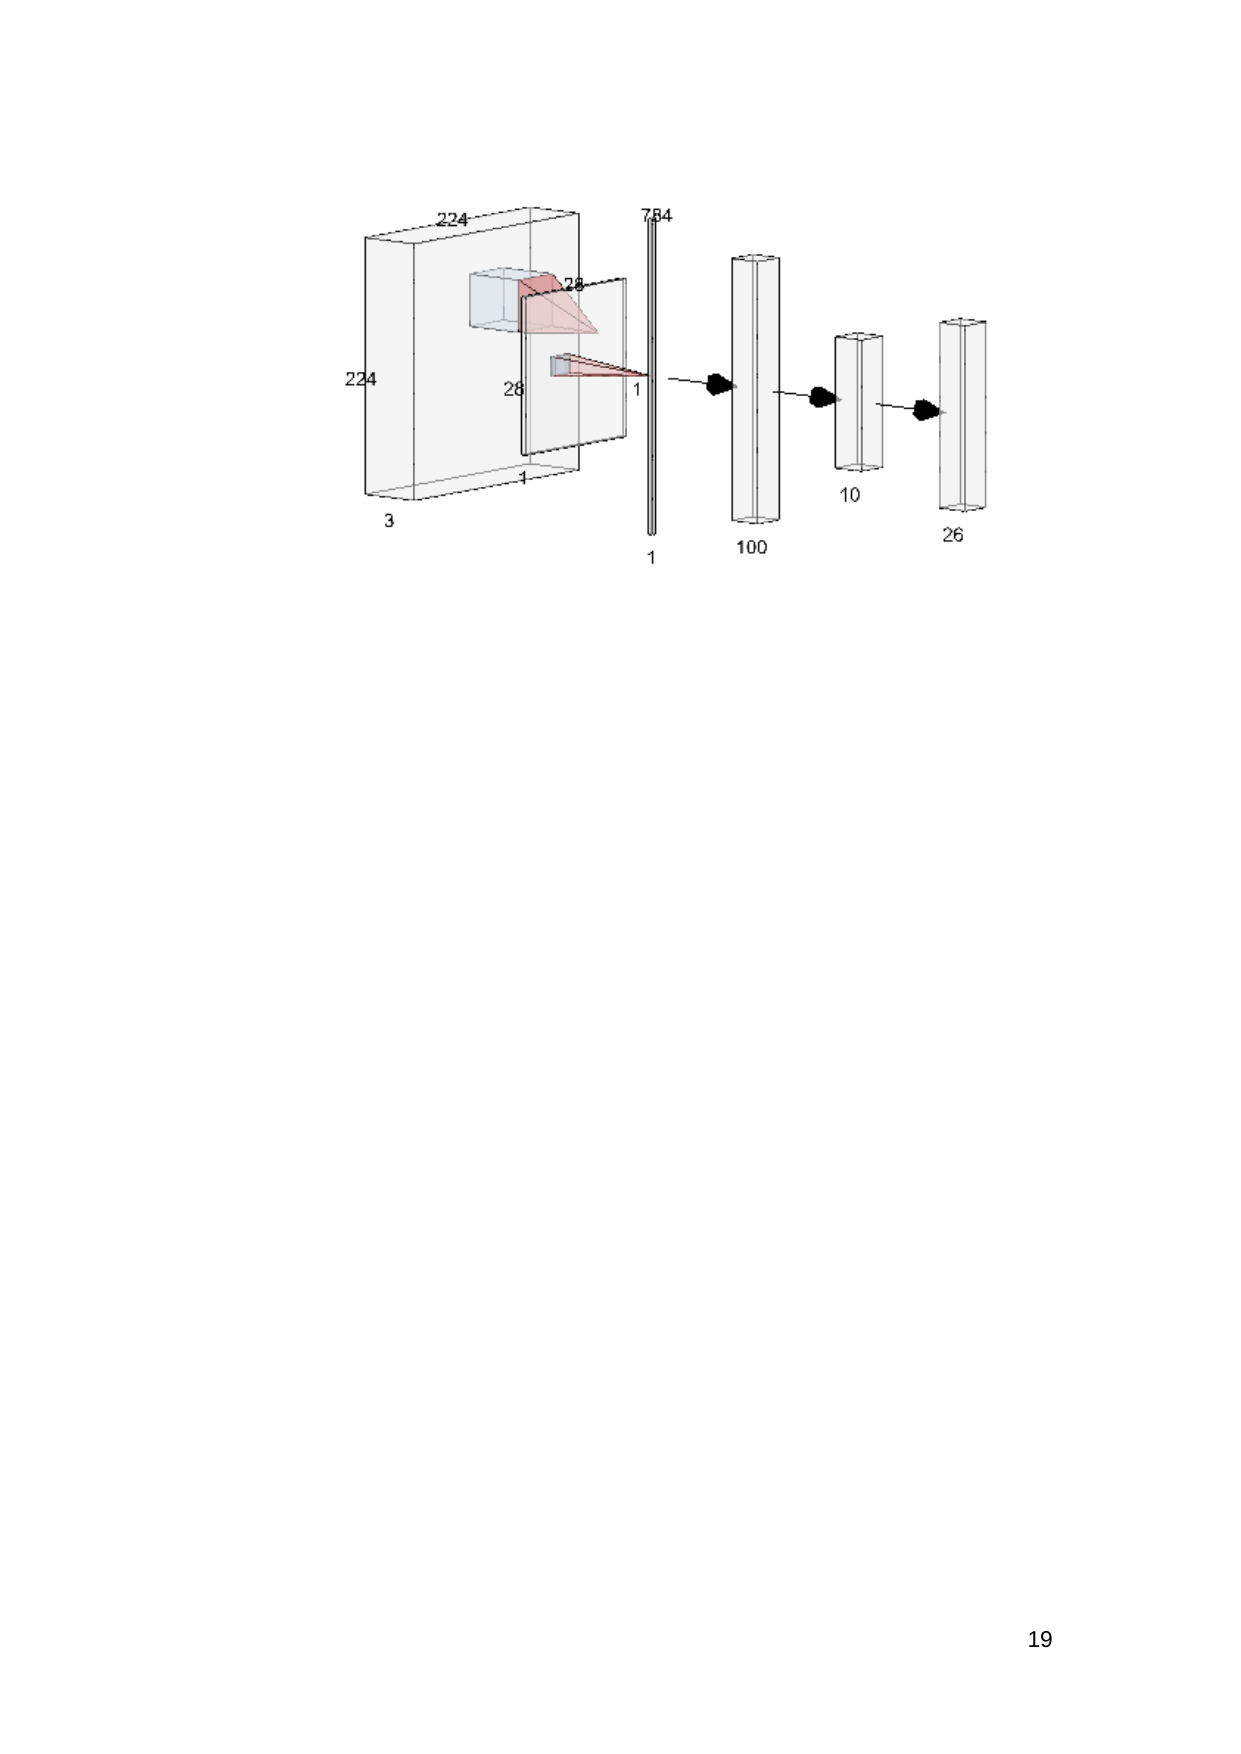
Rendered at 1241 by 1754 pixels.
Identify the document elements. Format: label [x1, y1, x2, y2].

picture [243, 150, 1053, 627]
